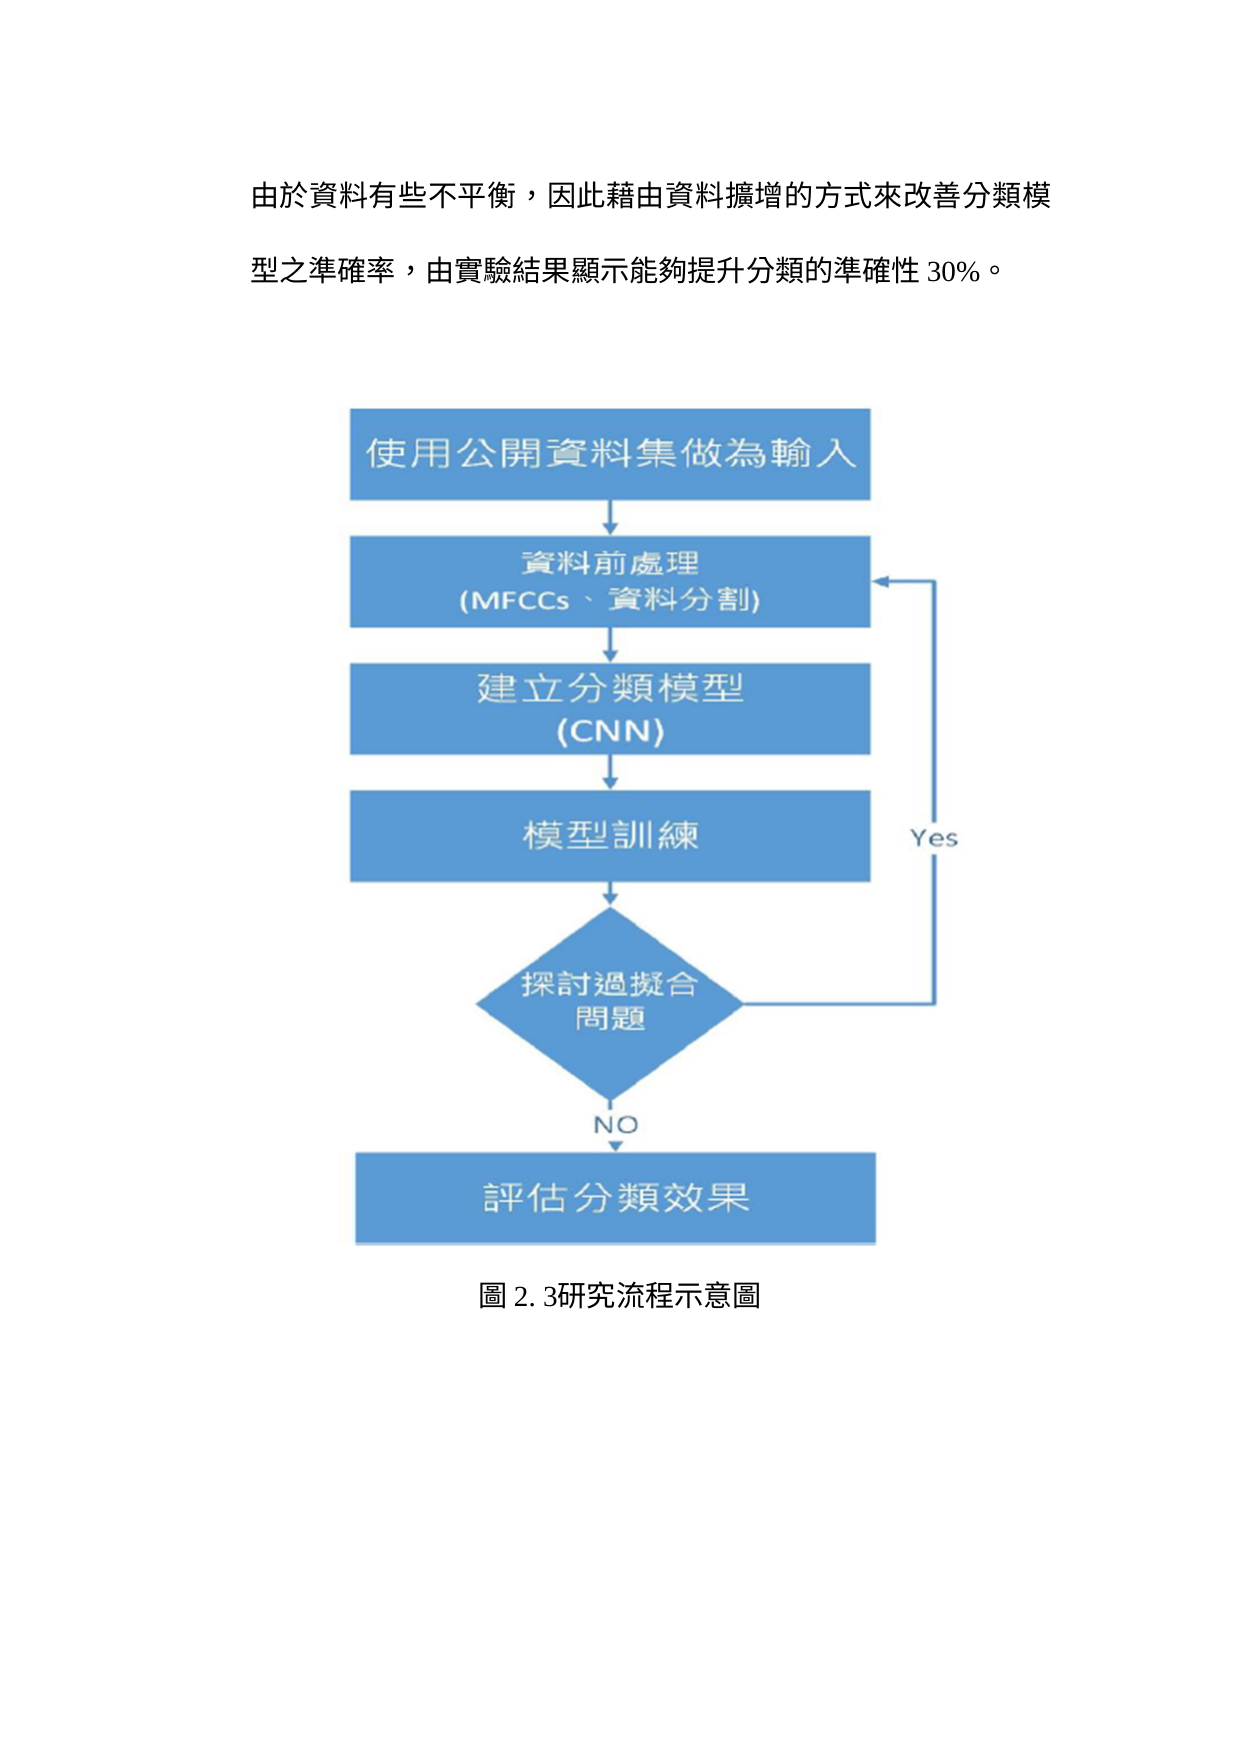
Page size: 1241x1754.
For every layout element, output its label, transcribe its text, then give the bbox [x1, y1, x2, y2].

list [250, 156, 1053, 306]
text 圖2. 3研究流程示意圖 [187, 1256, 1053, 1331]
picture [324, 393, 967, 1255]
